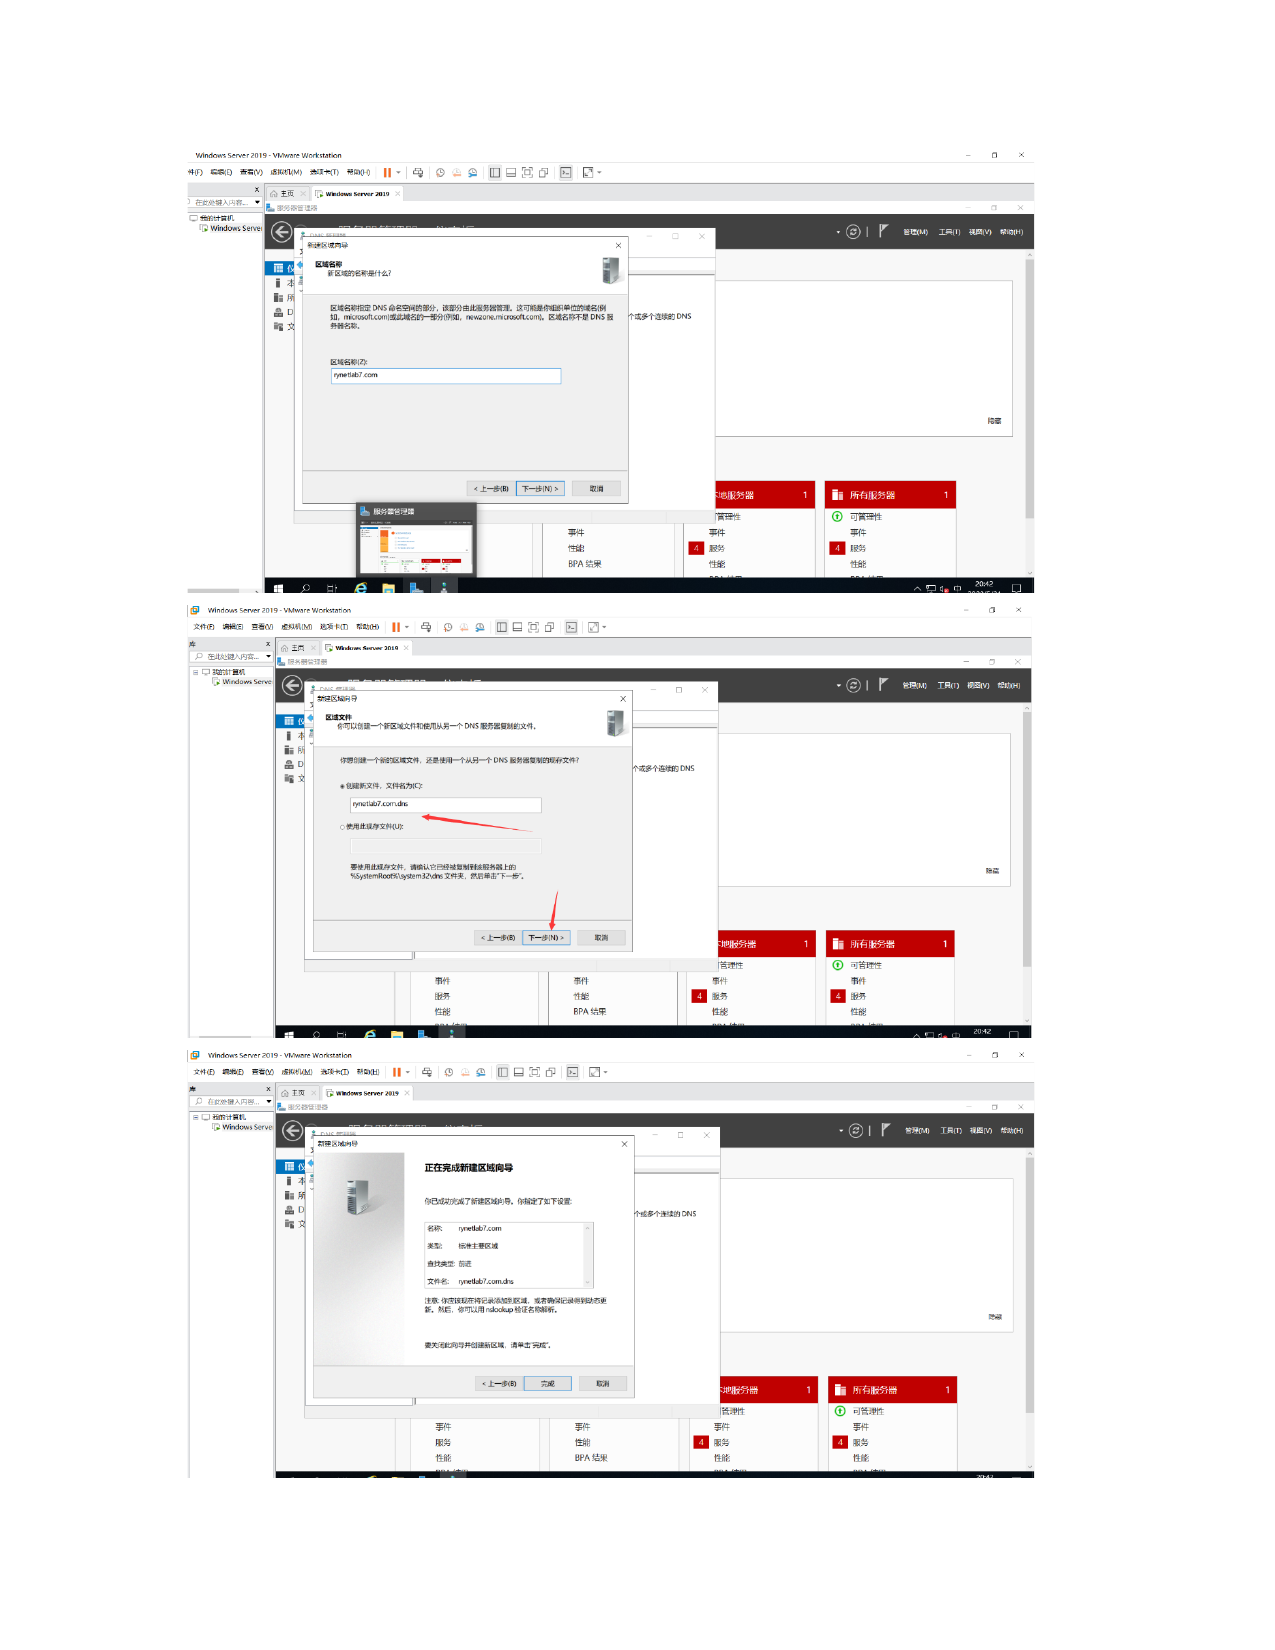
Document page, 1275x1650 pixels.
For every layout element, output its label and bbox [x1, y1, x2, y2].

picture [187, 1050, 1035, 1478]
picture [187, 605, 1032, 1038]
picture [187, 150, 1035, 593]
